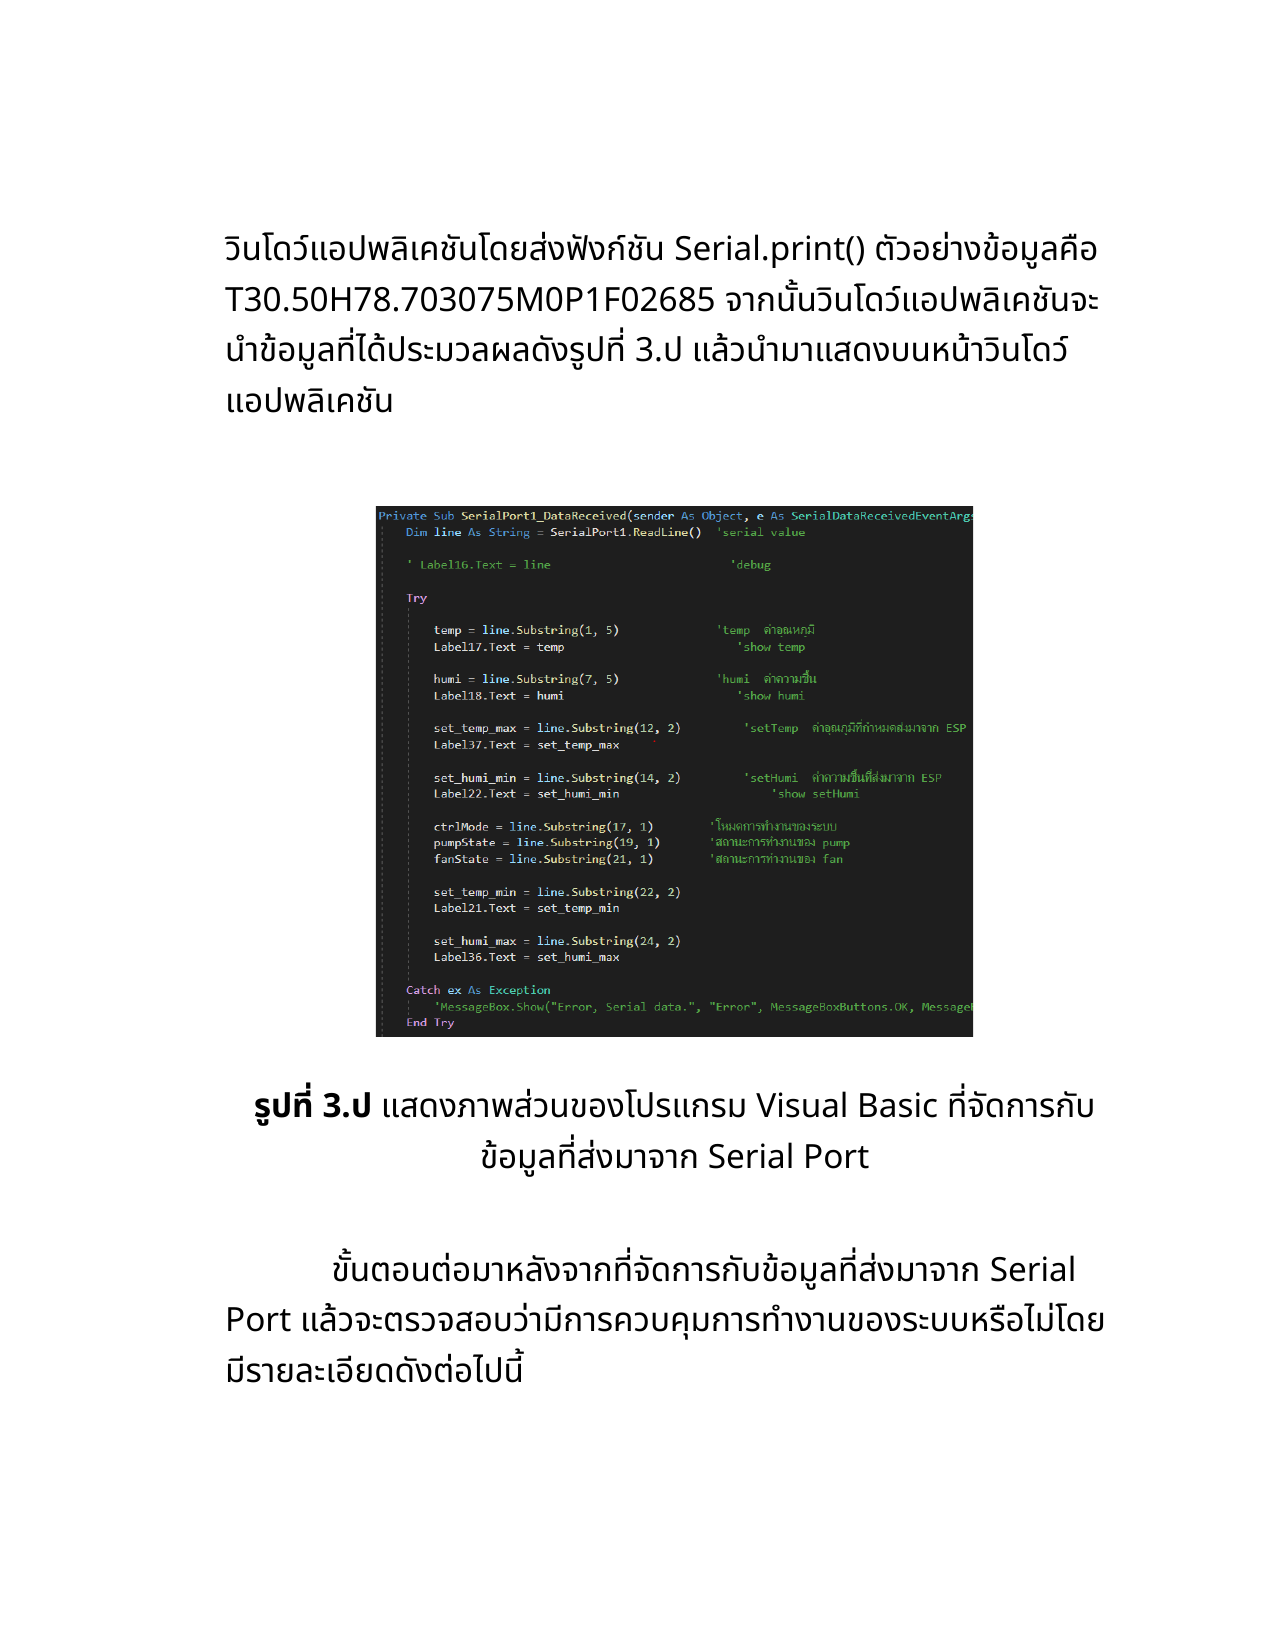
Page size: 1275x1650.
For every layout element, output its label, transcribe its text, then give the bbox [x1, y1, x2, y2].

table_header รูปที่ 3.ป แสดงภาพส่วนของโปรแกรม Visual Basic ที่จัดการกับข้อมูลที่ส่งมาจาก Serial Port [225, 506, 1124, 1183]
picture [375, 506, 974, 1037]
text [225, 225, 1125, 427]
text ขั้นตอนต่อมาหลังจากที่จัดการกับข้อมูลที่ส่งมาจาก Serial Port แล้วจะตรวจสอบว่ามีการควบคุมการทำงานของระบบหรือไม่โดยมีรายละเอียดดังต่อไปนี้ [225, 1245, 1125, 1397]
